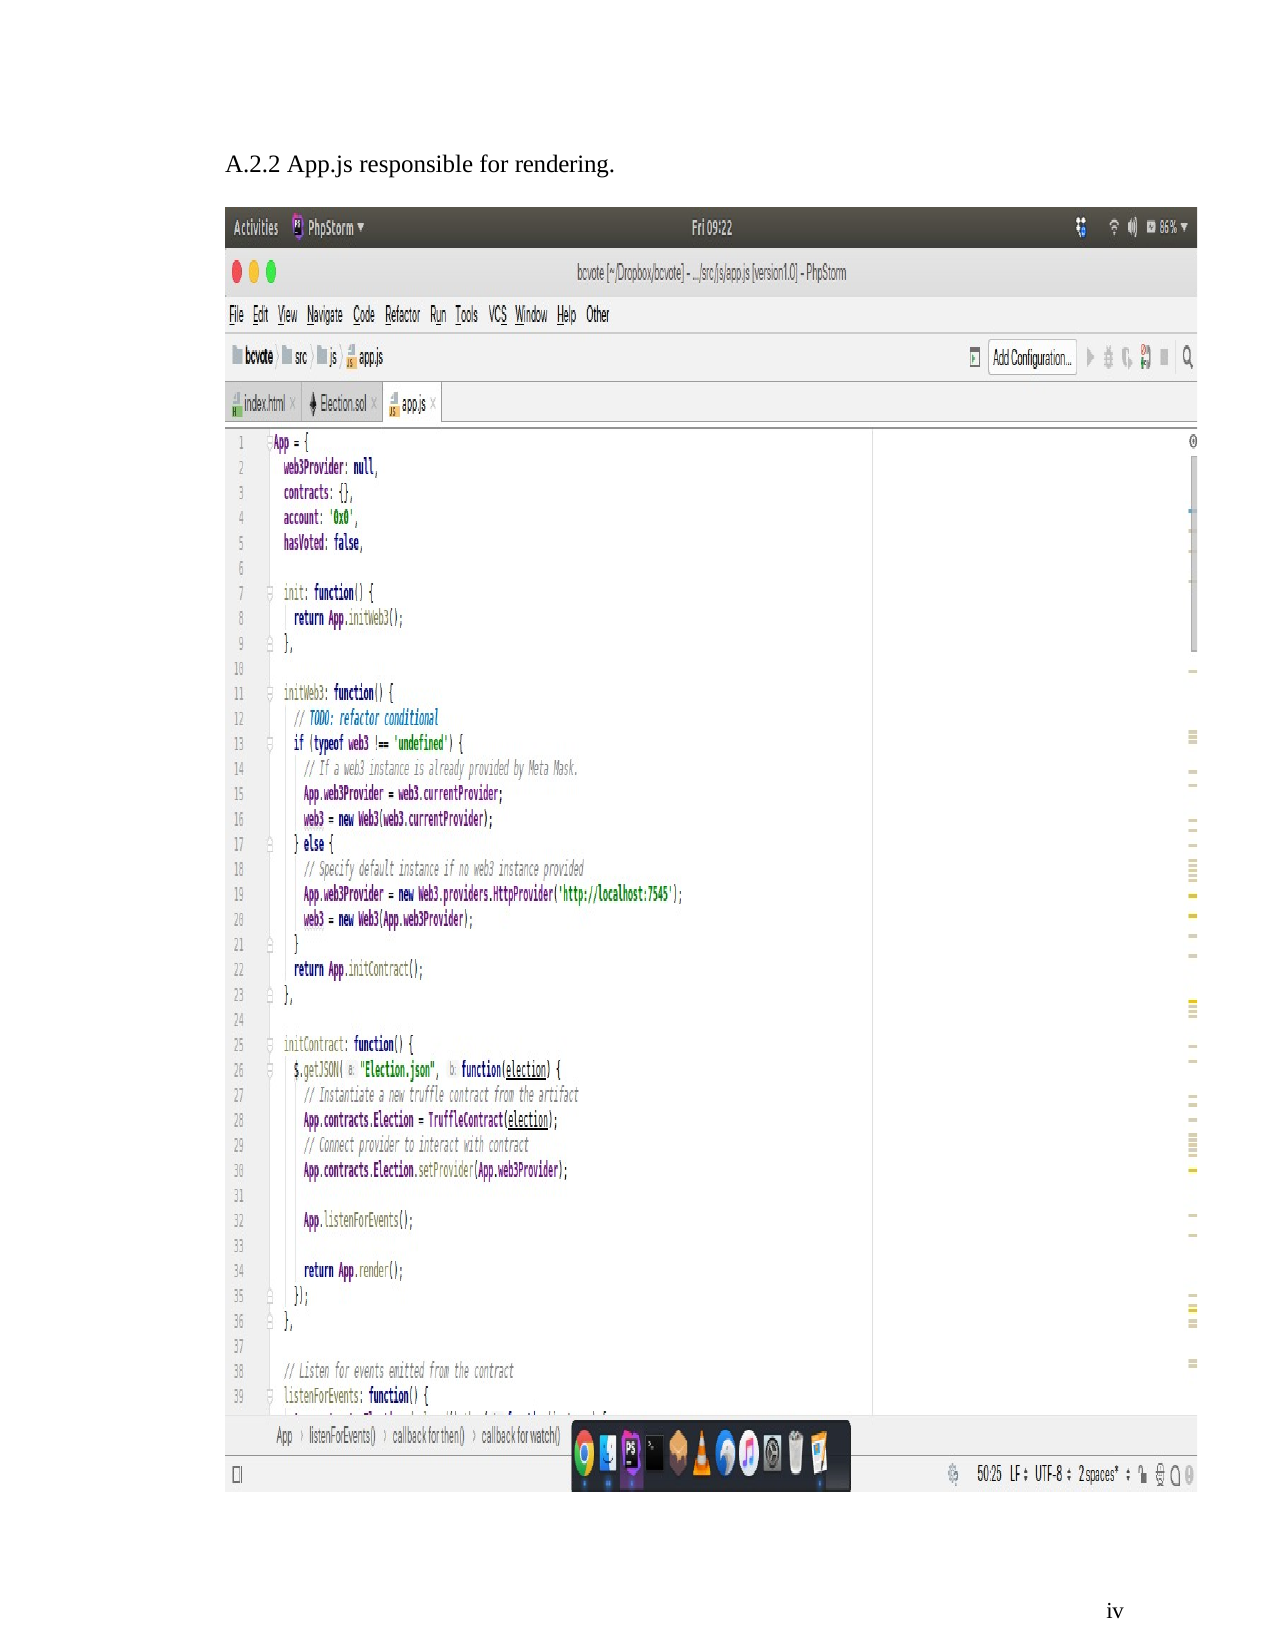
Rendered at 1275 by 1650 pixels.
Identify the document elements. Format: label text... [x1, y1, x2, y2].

picture [225, 207, 1198, 1492]
list A.2.2 App.js responsible for rendering. [225, 149, 1256, 178]
